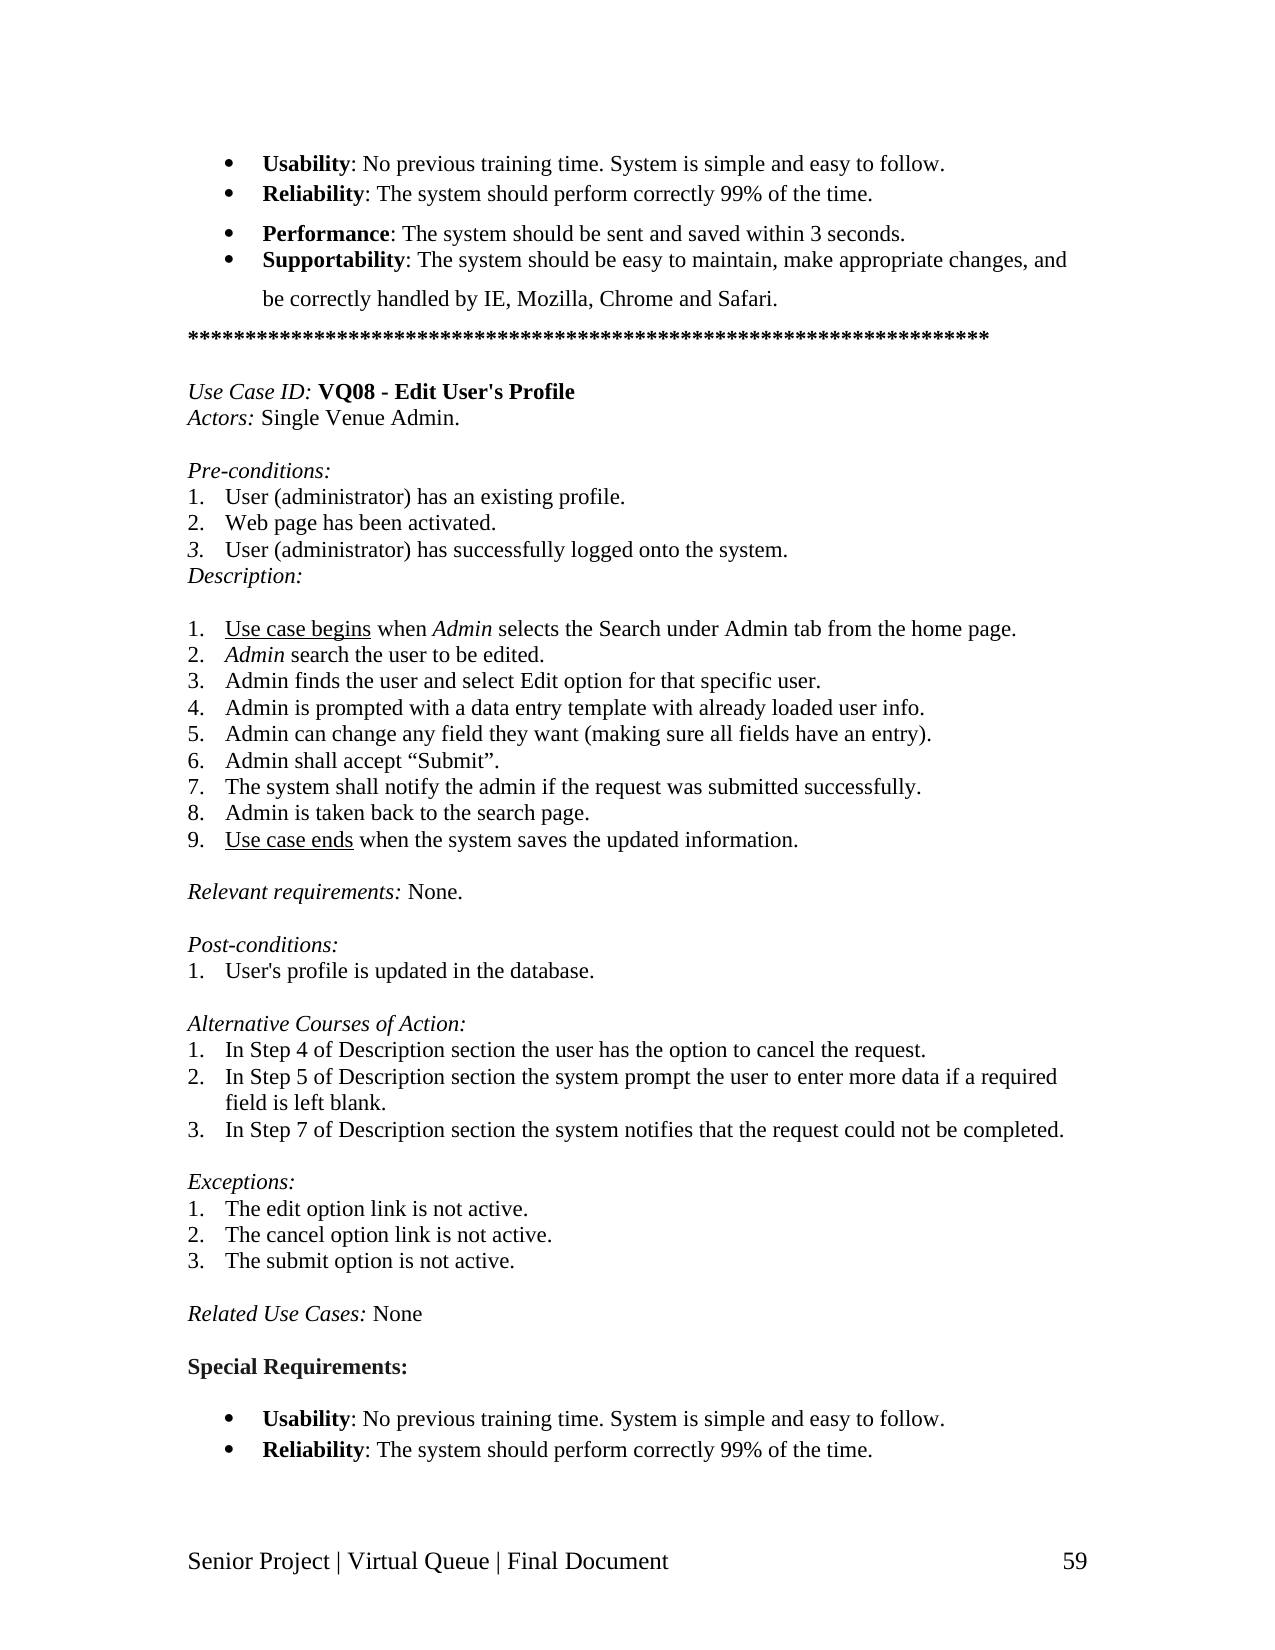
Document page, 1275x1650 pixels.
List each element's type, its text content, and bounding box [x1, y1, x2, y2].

text Description: [187, 562, 1087, 588]
list Usability: No previous training time. System is simple and easy to follow. [225, 150, 1087, 176]
list The edit option link is not active. [187, 1195, 1087, 1221]
list Admin finds the user and select Edit option for that specific user. [187, 668, 1087, 694]
list Web page has been activated. [187, 509, 1087, 536]
list Admin shall accept “Submit”. [187, 747, 1087, 773]
list User's profile is updated in the database. [187, 957, 1087, 984]
list Reliability: The system should perform correctly 99% of the time. [225, 180, 1087, 207]
text Relevant requirements: None. [187, 878, 1087, 905]
list Use case ends when the system saves the updated information. [187, 826, 1087, 852]
list Admin is prompted with a data entry template with already loaded user info. [187, 694, 1087, 720]
text Actors: Single Venue Admin. [187, 404, 1087, 430]
list The system shall notify the admin if the request was submitted successfully. [187, 773, 1087, 799]
text Special Requirements: [187, 1353, 1087, 1379]
list In Step 5 of Description section the system prompt the user to enter more data if a required field is left blank. [187, 1063, 1087, 1116]
list The submit option is not active. [187, 1247, 1087, 1274]
list Usability: No previous training time. System is simple and easy to follow. [225, 1406, 1087, 1432]
list Admin is taken back to the search page. [187, 799, 1087, 826]
list In Step 4 of Description section the user has the option to cancel the request. [187, 1037, 1087, 1063]
list Supportability: The system should be easy to maintain, make appropriate changes, and be correctly handled by IE, Mozilla, Chrome and Safari. [225, 246, 1087, 312]
list User (administrator) has successfully logged onto the system. [187, 536, 1087, 562]
text Alternative Courses of Action: [187, 1010, 1087, 1037]
list Reliability: The system should perform correctly 99% of the time. [225, 1436, 1087, 1462]
list In Step 7 of Description section the system notifies that the request could not be completed. [187, 1116, 1087, 1142]
text Use Case ID: VQ08 - Edit User's Profile [187, 378, 1087, 404]
text Pre-conditions: [187, 457, 1087, 483]
text Exceptions: [187, 1168, 1087, 1195]
list The cancel option link is not active. [187, 1221, 1087, 1247]
list User (administrator) has an existing profile. [187, 483, 1087, 509]
text Related Use Cases: None [187, 1300, 1087, 1326]
list Performance: The system should be sent and saved within 3 seconds. [225, 220, 1087, 246]
list Use case begins when Admin selects the Search under Admin tab from the home page. [187, 615, 1087, 641]
list Admin can change any field they want (making sure all fields have an entry). [187, 720, 1087, 747]
list Admin search the user to be edited. [187, 641, 1087, 668]
text ********************************************************************** [187, 325, 1087, 351]
text Post-conditions: [187, 931, 1087, 957]
